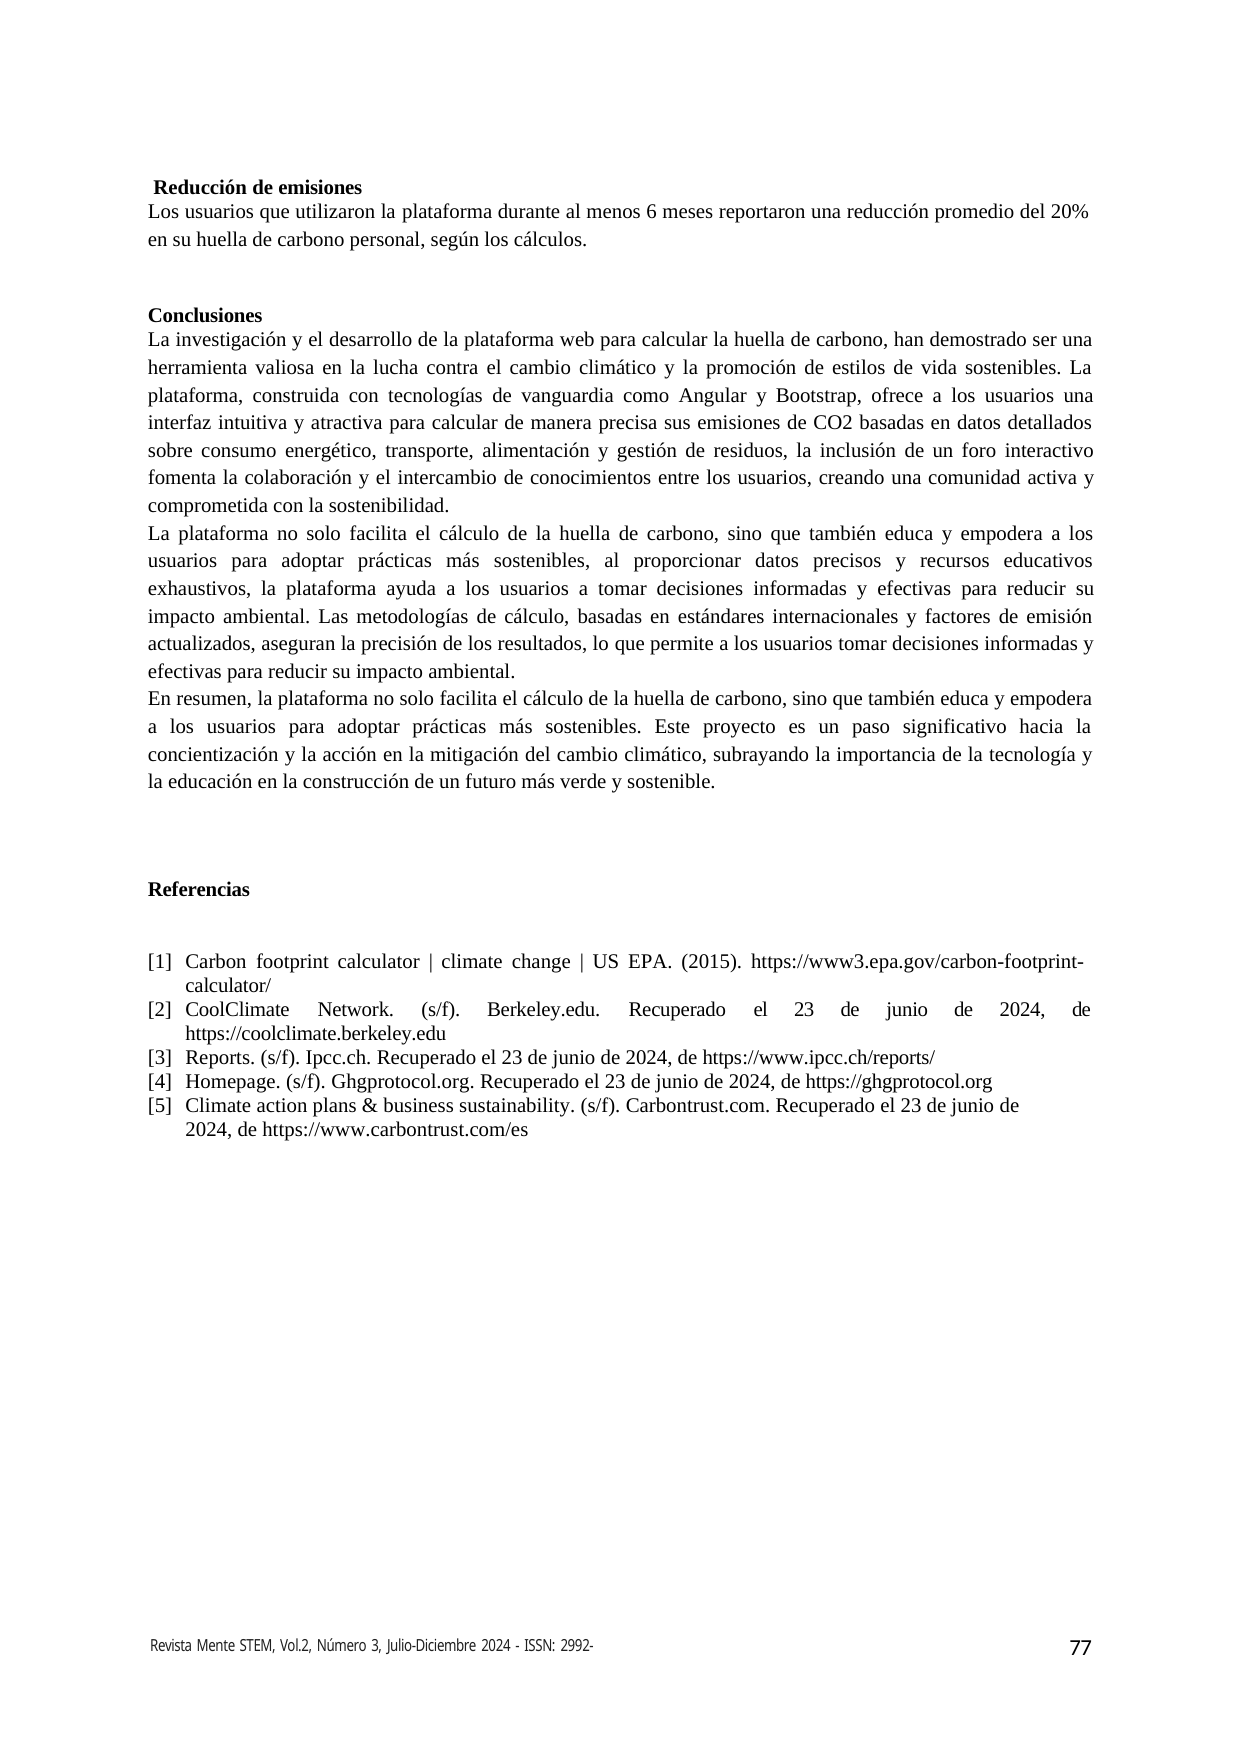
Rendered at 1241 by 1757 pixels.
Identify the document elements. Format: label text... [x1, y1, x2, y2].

list Carbon footprint calculator | climate change | US EPA. (2015). https://www3.epa.gov/carbon-footprint- calculator/ [148, 949, 1089, 997]
text La investigación y el desarrollo de la plataforma web para calcular la huella de carbono, han demostrado ser una herramienta valiosa en la lucha contra el cambio climático y la promoción de estilos de vida sostenibles. La plataforma, construida con tecnologías de vanguardia como Angular y Bootstrap, ofrece a los usuarios una interfaz intuitiva y atractiva para calcular de manera precisa sus emisiones de CO2 basadas en datos detallados sobre consumo energético, transporte, alimentación y gestión de residuos, la inclusión de un foro interactivo fomenta la colaboración y el intercambio de conocimientos entre los usuarios, creando una comunidad activa y comprometida con la sostenibilidad. [148, 327, 1094, 517]
text La plataforma no solo facilita el cálculo de la huella de carbono, sino que también educa y empodera a los usuarios para adoptar prácticas más sostenibles, al proporcionar datos precisos y recursos educativos exhaustivos, la plataforma ayuda a los usuarios a tomar decisiones informadas y efectivas para reducir su impacto ambiental. Las metodologías de cálculo, basadas en estándares internacionales y factores de emisión actualizados, aseguran la precisión de los resultados, lo que permite a los usuarios tomar decisiones informadas y efectivas para reducir su impacto ambiental. [148, 521, 1094, 683]
list Reports. (s/f). Ipcc.ch. Recuperado el 23 de junio de 2024, de https://www.ipcc.ch/reports/ [148, 1045, 1166, 1069]
list CoolClimate Network. (s/f). Berkeley.edu. Recuperado el 23 de junio de 2024, de https://coolclimate.berkeley.edu [148, 997, 1092, 1045]
subtitle Referencias [148, 877, 1166, 901]
list Homepage. (s/f). Ghgprotocol.org. Recuperado el 23 de junio de 2024, de https://ghgprotocol.org [148, 1069, 1166, 1093]
subtitle Conclusiones [148, 303, 1166, 327]
text Los usuarios que utilizaron la plataforma durante al menos 6 meses reportaron una reducción promedio del 20% en su huella de carbono personal, según los cálculos. [148, 199, 1091, 251]
list Climate action plans & business sustainability. (s/f). Carbontrust.com. Recuperado el 23 de junio de 2024, de https://www.carbontrust.com/es [148, 1093, 1067, 1141]
text En resumen, la plataforma no solo facilita el cálculo de la huella de carbono, sino que también educa y empodera a los usuarios para adoptar prácticas más sostenibles. Este proyecto es un paso significativo hacia la concientización y la acción en la mitigación del cambio climático, subrayando la importancia de la tecnología y la educación en la construcción de un futuro más verde y sostenible. [148, 686, 1093, 793]
subtitle Reducción de emisiones [153, 175, 1166, 199]
